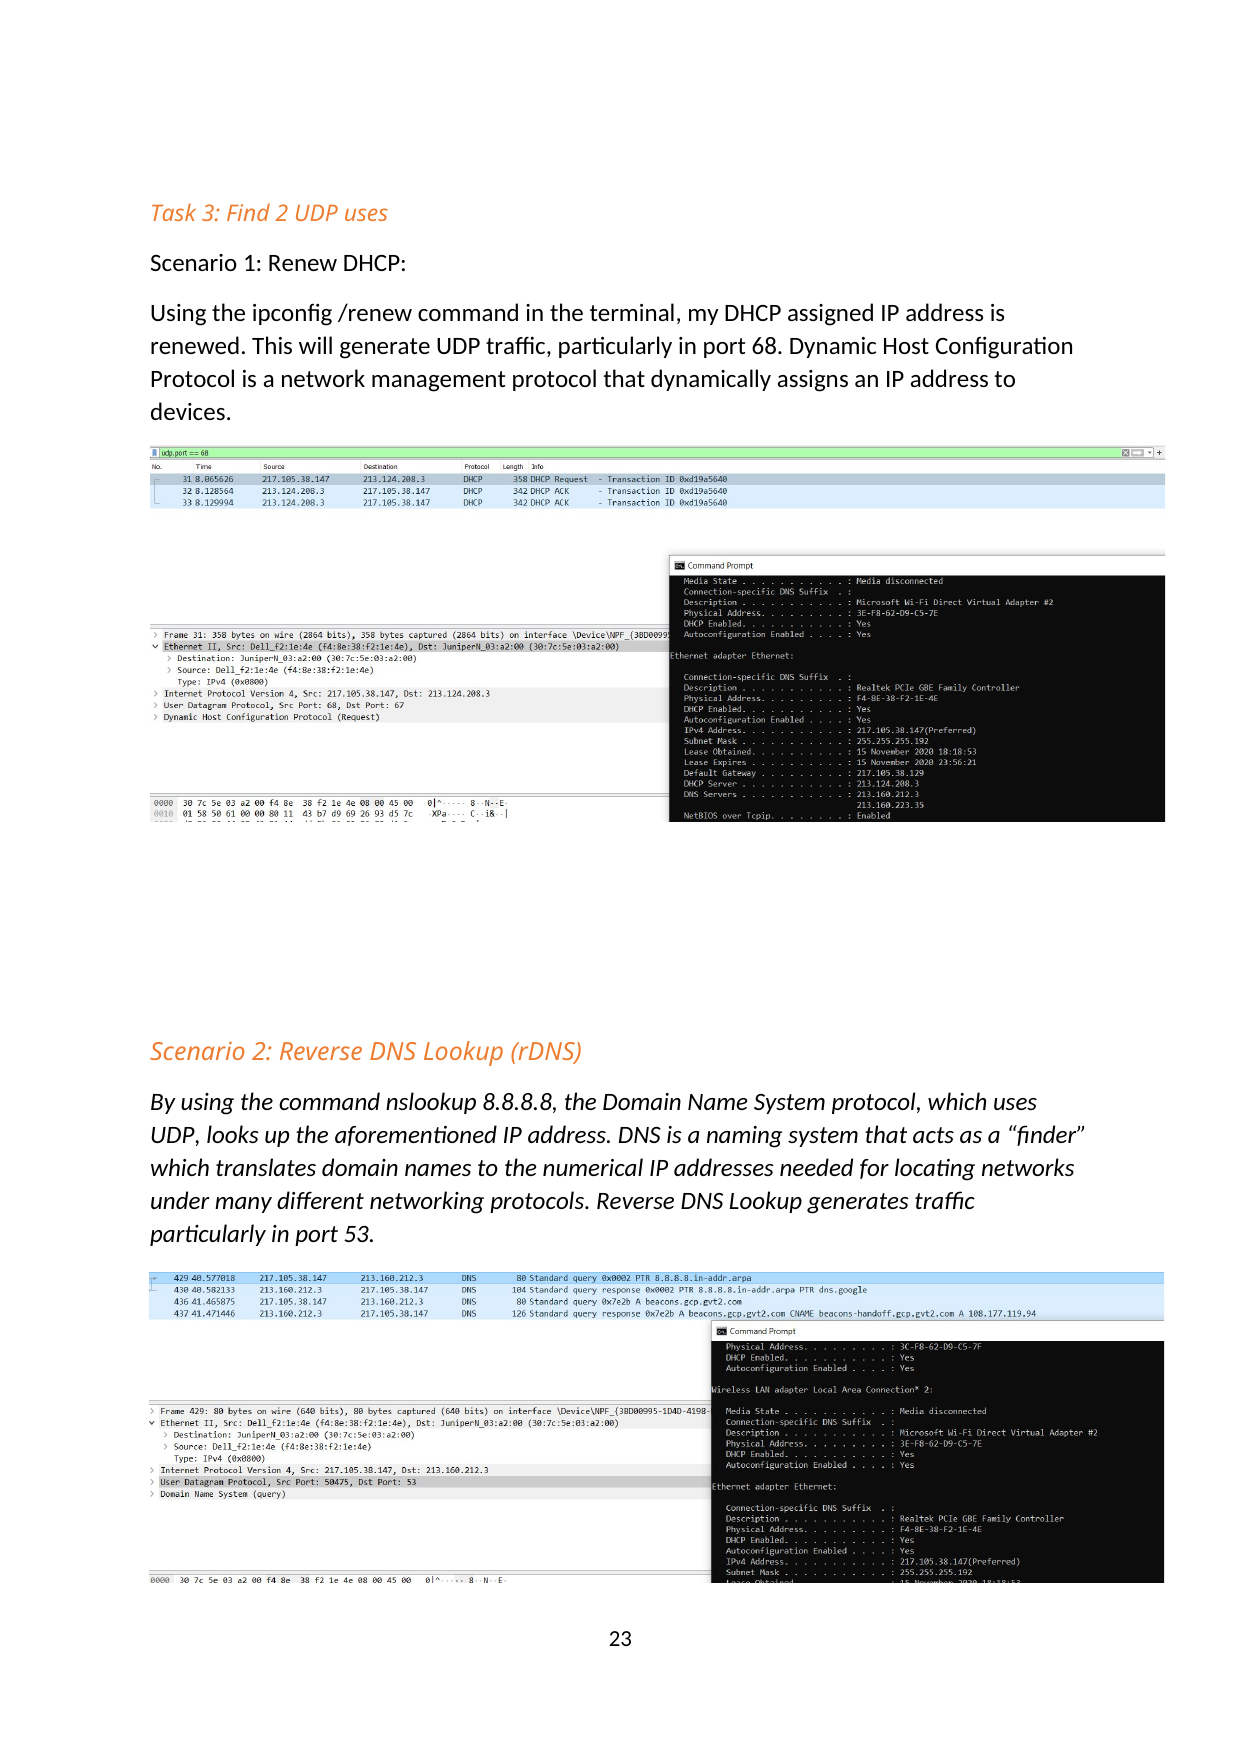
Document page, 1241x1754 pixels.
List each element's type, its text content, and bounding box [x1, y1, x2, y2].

picture [148, 1272, 1165, 1583]
picture [150, 445, 1166, 822]
text Using the ipconfig /renew command in the terminal, my DHCP assigned IP address is renewed. This will generate UDP traffic, particularly in port 68. Dynamic Host Configuration Protocol is a network management protocol that dynamically assigns an IP address to devices. [150, 297, 1090, 426]
text Scenario 1: Renew DHCP: [150, 247, 1090, 278]
text Task 3: Find 2 UDP uses [150, 197, 1090, 228]
text Scenario 2: Reverse DNS Lookup (rDNS) [150, 1033, 1090, 1067]
text By using the command nslookup 8.8.8.8, the Domain Name System protocol, which uses UDP, looks up the aforementioned IP address. DNS is a naming system that acts as a “finder” which translates domain names to the numerical IP addresses needed for locating networks under many different networking protocols. Reverse DNS Lookup generates traffic particularly in port 53. [150, 1087, 1090, 1249]
